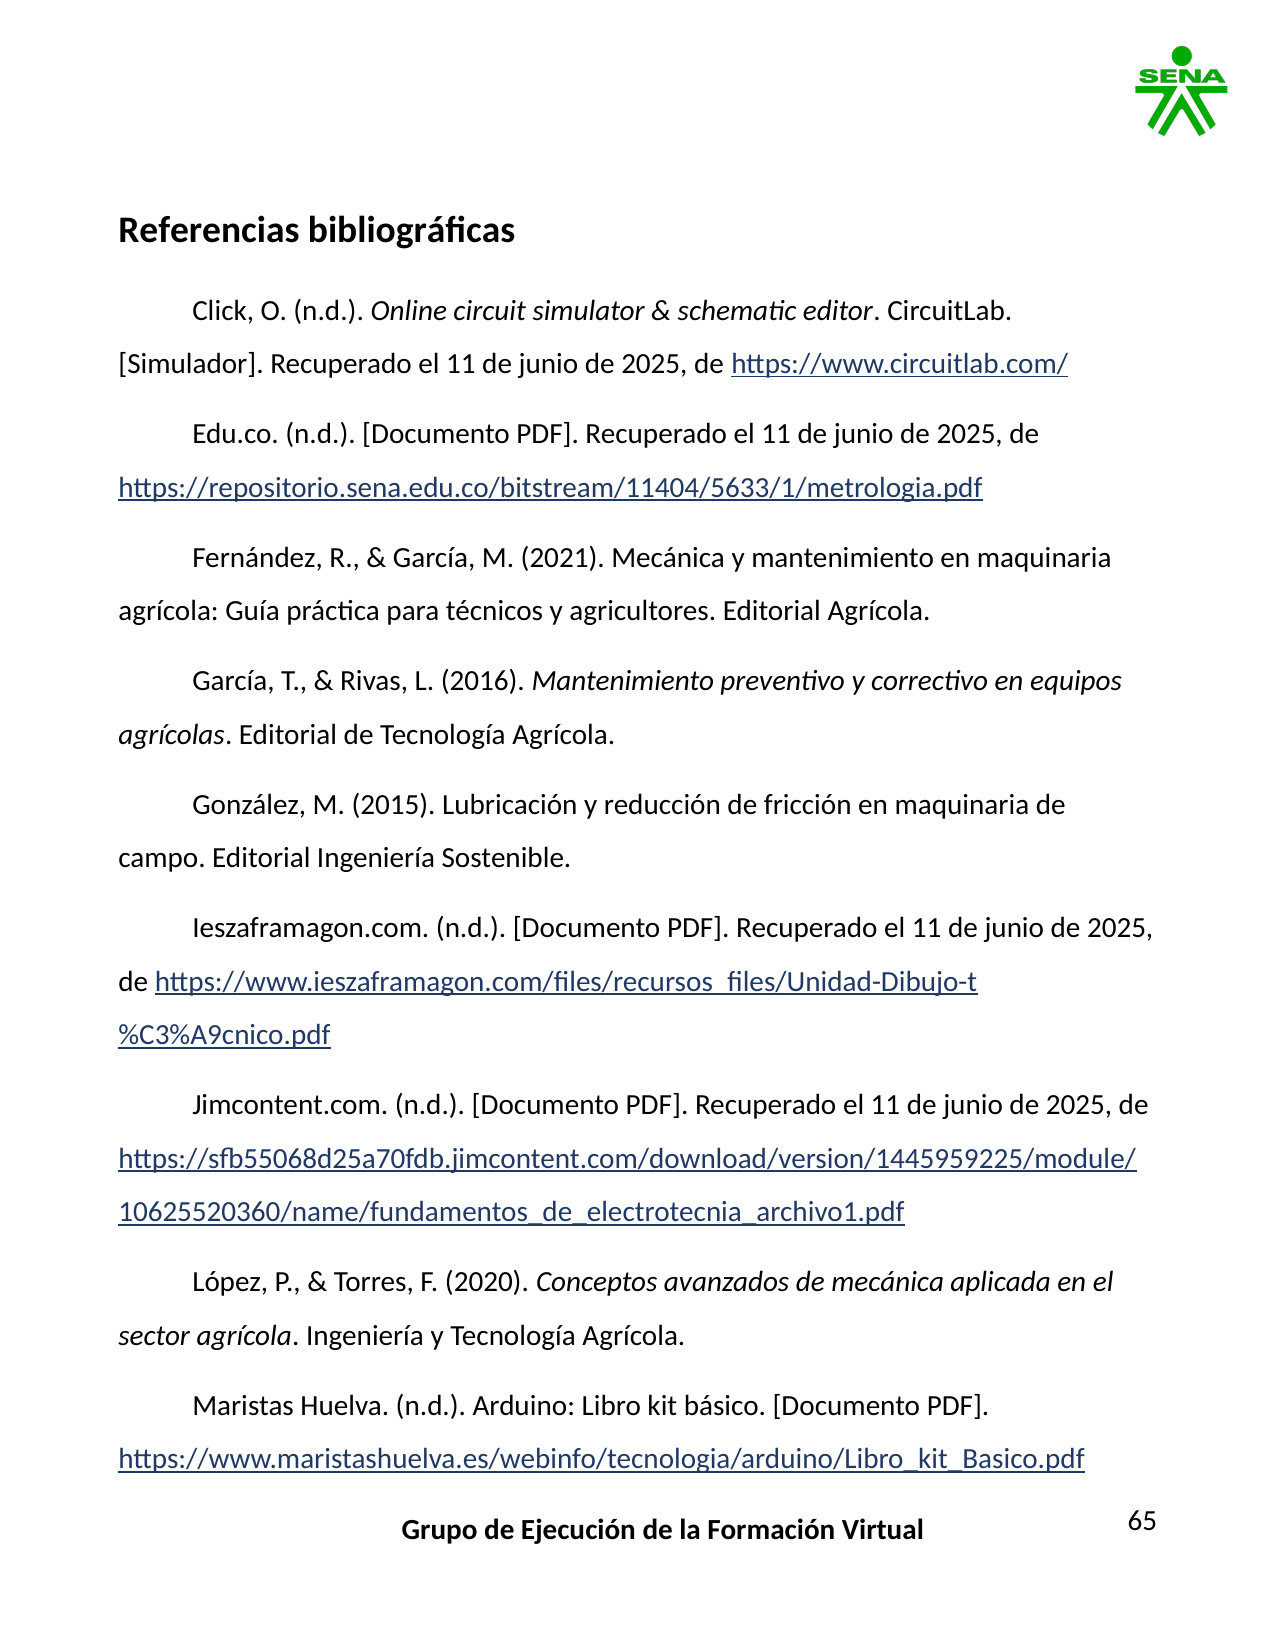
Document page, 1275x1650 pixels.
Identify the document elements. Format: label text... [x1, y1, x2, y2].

text Fernández, R., & García, M. (2021). Mecánica y mantenimiento en maquinaria agrícola: Guía práctica para técnicos y agricultores. Editorial Agrícola. [118, 539, 1157, 628]
text Referencias bibliográficas [118, 206, 1157, 252]
text Ieszaframagon.com. (n.d.). [Documento PDF]. Recuperado el 11 de junio de 2025, de https://www.ieszaframagon.com/files/recursos_files/Unidad-Dibujo-t%C3%A9cnico.pdf [118, 909, 1157, 1052]
text González, M. (2015). Lubricación y reducción de fricción en maquinaria de campo. Editorial Ingeniería Sostenible. [118, 786, 1157, 875]
picture [1135, 46, 1228, 136]
text Jimcontent.com. (n.d.). [Documento PDF]. Recuperado el 11 de junio de 2025, de https://sfb55068d25a70fdb.jimcontent.com/download/version/1445959225/module/10625520360/name/fundamentos_de_electrotecnia_archivo1.pdf [118, 1086, 1157, 1229]
text García, T., & Rivas, L. (2016). Mantenimiento preventivo y correctivo en equipos agrícolas. Editorial de Tecnología Agrícola. [118, 662, 1157, 751]
text López, P., & Torres, F. (2020). Conceptos avanzados de mecánica aplicada en el sector agrícola. Ingeniería y Tecnología Agrícola. [118, 1263, 1157, 1352]
text Click, O. (n.d.). Online circuit simulator & schematic editor. CircuitLab. [Simulador]. Recuperado el 11 de junio de 2025, de https://www.circuitlab.com/ [118, 292, 1157, 381]
text Maristas Huelva. (n.d.). Arduino: Libro kit básico. [Documento PDF]. https://www.maristashuelva.es/webinfo/tecnologia/arduino/Libro_kit_Basico.pdf [118, 1387, 1157, 1476]
text Edu.co. (n.d.). [Documento PDF]. Recuperado el 11 de junio de 2025, de https://repositorio.sena.edu.co/bitstream/11404/5633/1/metrologia.pdf [118, 415, 1157, 504]
